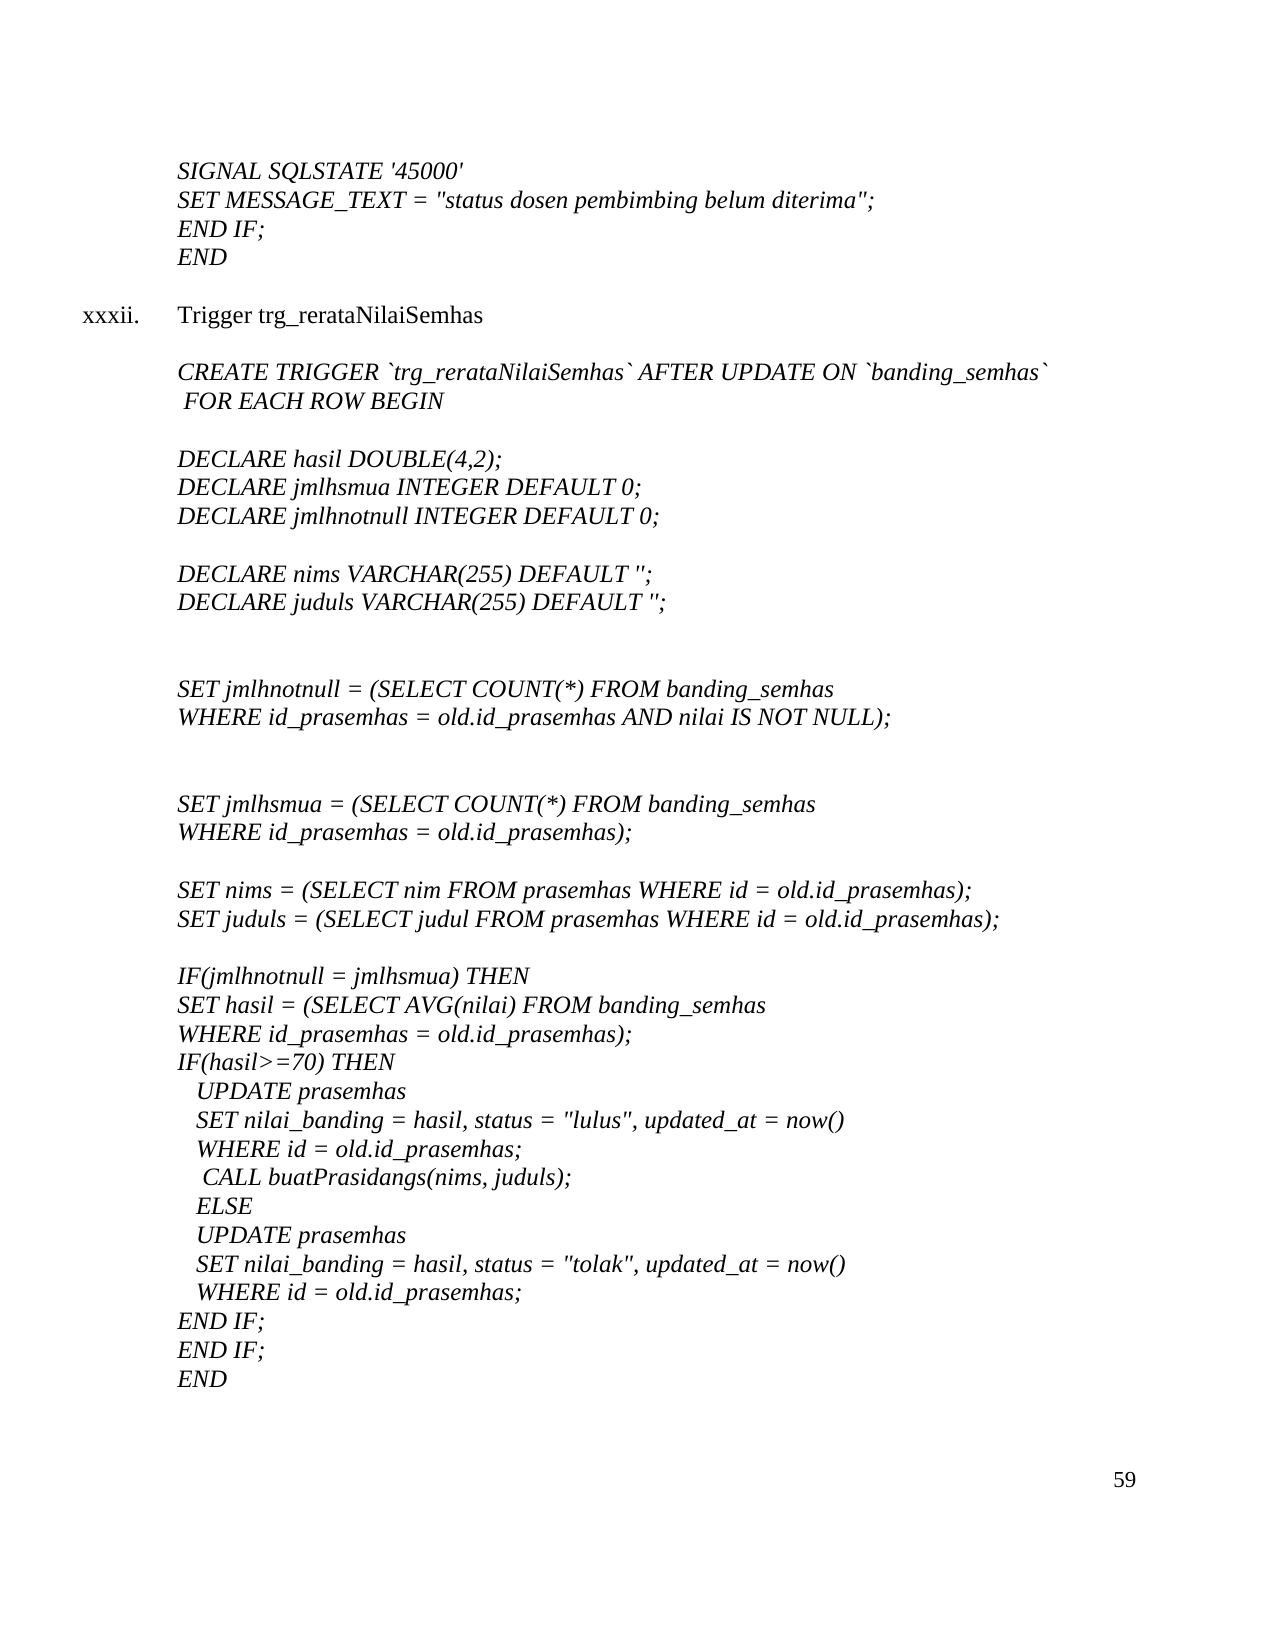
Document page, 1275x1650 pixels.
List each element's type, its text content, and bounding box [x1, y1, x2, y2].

list SET MESSAGE_TEXT = "status dosen pembimbing belum diterima"; [177, 185, 1136, 214]
list IF(jmlhnotnull = jmlhsmua) THEN [177, 961, 1136, 990]
list DECLARE hasil DOUBLE(4,2); [177, 444, 1136, 472]
list END IF; [177, 1306, 1136, 1335]
list WHERE id = old.id_prasemhas; [177, 1134, 1136, 1162]
list CALL buatPrasidangs(nims, juduls); [177, 1162, 1136, 1191]
list ELSE [177, 1191, 1136, 1220]
list SET juduls = (SELECT judul FROM prasemhas WHERE id = old.id_prasemhas); [177, 904, 1136, 932]
list SET hasil = (SELECT AVG(nilai) FROM banding_semhas [177, 990, 1136, 1019]
list FOR EACH ROW BEGIN [177, 386, 1136, 415]
list SET nilai_banding = hasil, status = "lulus", updated_at = now() [177, 1105, 1136, 1134]
list DECLARE jmlhsmua INTEGER DEFAULT 0; [177, 472, 1136, 501]
list SET jmlhsmua = (SELECT COUNT(*) FROM banding_semhas [177, 789, 1136, 817]
list CREATE TRIGGER `trg_rerataNilaiSemhas` AFTER UPDATE ON `banding_semhas` [177, 357, 1136, 386]
list DECLARE nims VARCHAR(255) DEFAULT ''; [177, 559, 1136, 587]
list Trigger trg_rerataNilaiSemhas [139, 300, 1136, 329]
list END IF; [177, 1335, 1136, 1364]
list DECLARE juduls VARCHAR(255) DEFAULT ''; [177, 587, 1136, 616]
list SET nims = (SELECT nim FROM prasemhas WHERE id = old.id_prasemhas); [177, 875, 1136, 904]
list WHERE id_prasemhas = old.id_prasemhas AND nilai IS NOT NULL); [177, 702, 1136, 731]
list UPDATE prasemhas [177, 1076, 1136, 1105]
list SET jmlhnotnull = (SELECT COUNT(*) FROM banding_semhas [177, 674, 1136, 702]
list DECLARE jmlhnotnull INTEGER DEFAULT 0; [177, 501, 1136, 530]
list WHERE id_prasemhas = old.id_prasemhas); [177, 1019, 1136, 1047]
list WHERE id_prasemhas = old.id_prasemhas); [177, 817, 1136, 846]
list UPDATE prasemhas [177, 1220, 1136, 1249]
list END [177, 1364, 1136, 1392]
list IF(hasil>=70) THEN [177, 1047, 1136, 1076]
list SET nilai_banding = hasil, status = "tolak", updated_at = now() [177, 1249, 1136, 1277]
list END [177, 242, 1136, 271]
list END IF; [177, 214, 1136, 242]
list SIGNAL SQLSTATE '45000' [177, 156, 1136, 185]
list WHERE id = old.id_prasemhas; [177, 1277, 1136, 1306]
